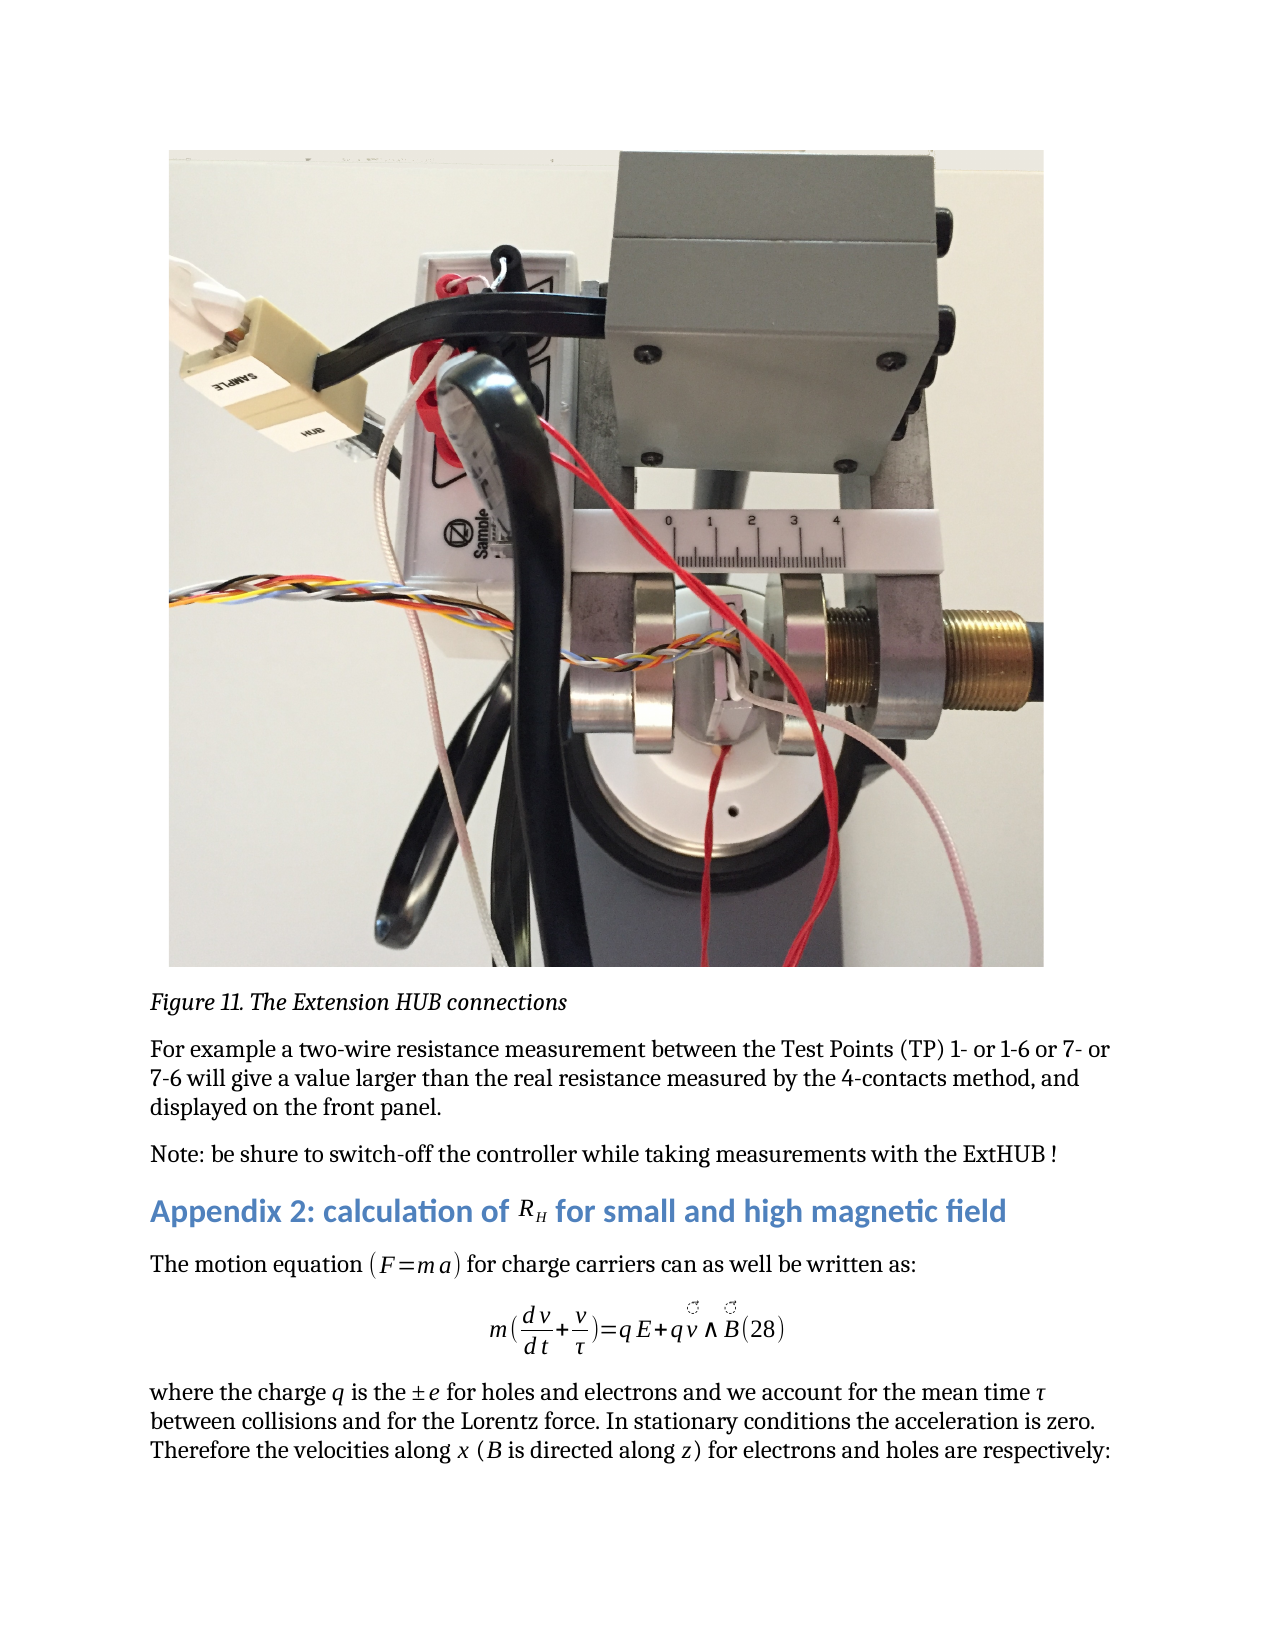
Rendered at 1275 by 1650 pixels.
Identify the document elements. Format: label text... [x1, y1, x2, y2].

subtitle Appendix 2: calculation of for small and high magnetic field [150, 1190, 1125, 1231]
text Figure 11. The Extension HUB connections [150, 988, 1125, 1017]
text where the charge is the for holes and electrons and we account for the mean time between collisions and for the Lorentz force. In stationary conditions the acceleration is zero. Therefore the velocities along ( is directed along ) for electrons and holes are respectively: [150, 1378, 1125, 1464]
text The motion equation for charge carriers can as well be written as: [150, 1249, 1125, 1279]
text For example a two-wire resistance measurement between the Test Points (TP) 1- or 1-6 or 7- or 7-6 will give a value larger than the real resistance measured by the 4-contacts method, and displayed on the front panel. [150, 1035, 1125, 1122]
text Note: be shure to switch-off the controller while taking measurements with the ExtHUB ! [150, 1140, 1125, 1169]
picture [168, 150, 1044, 967]
